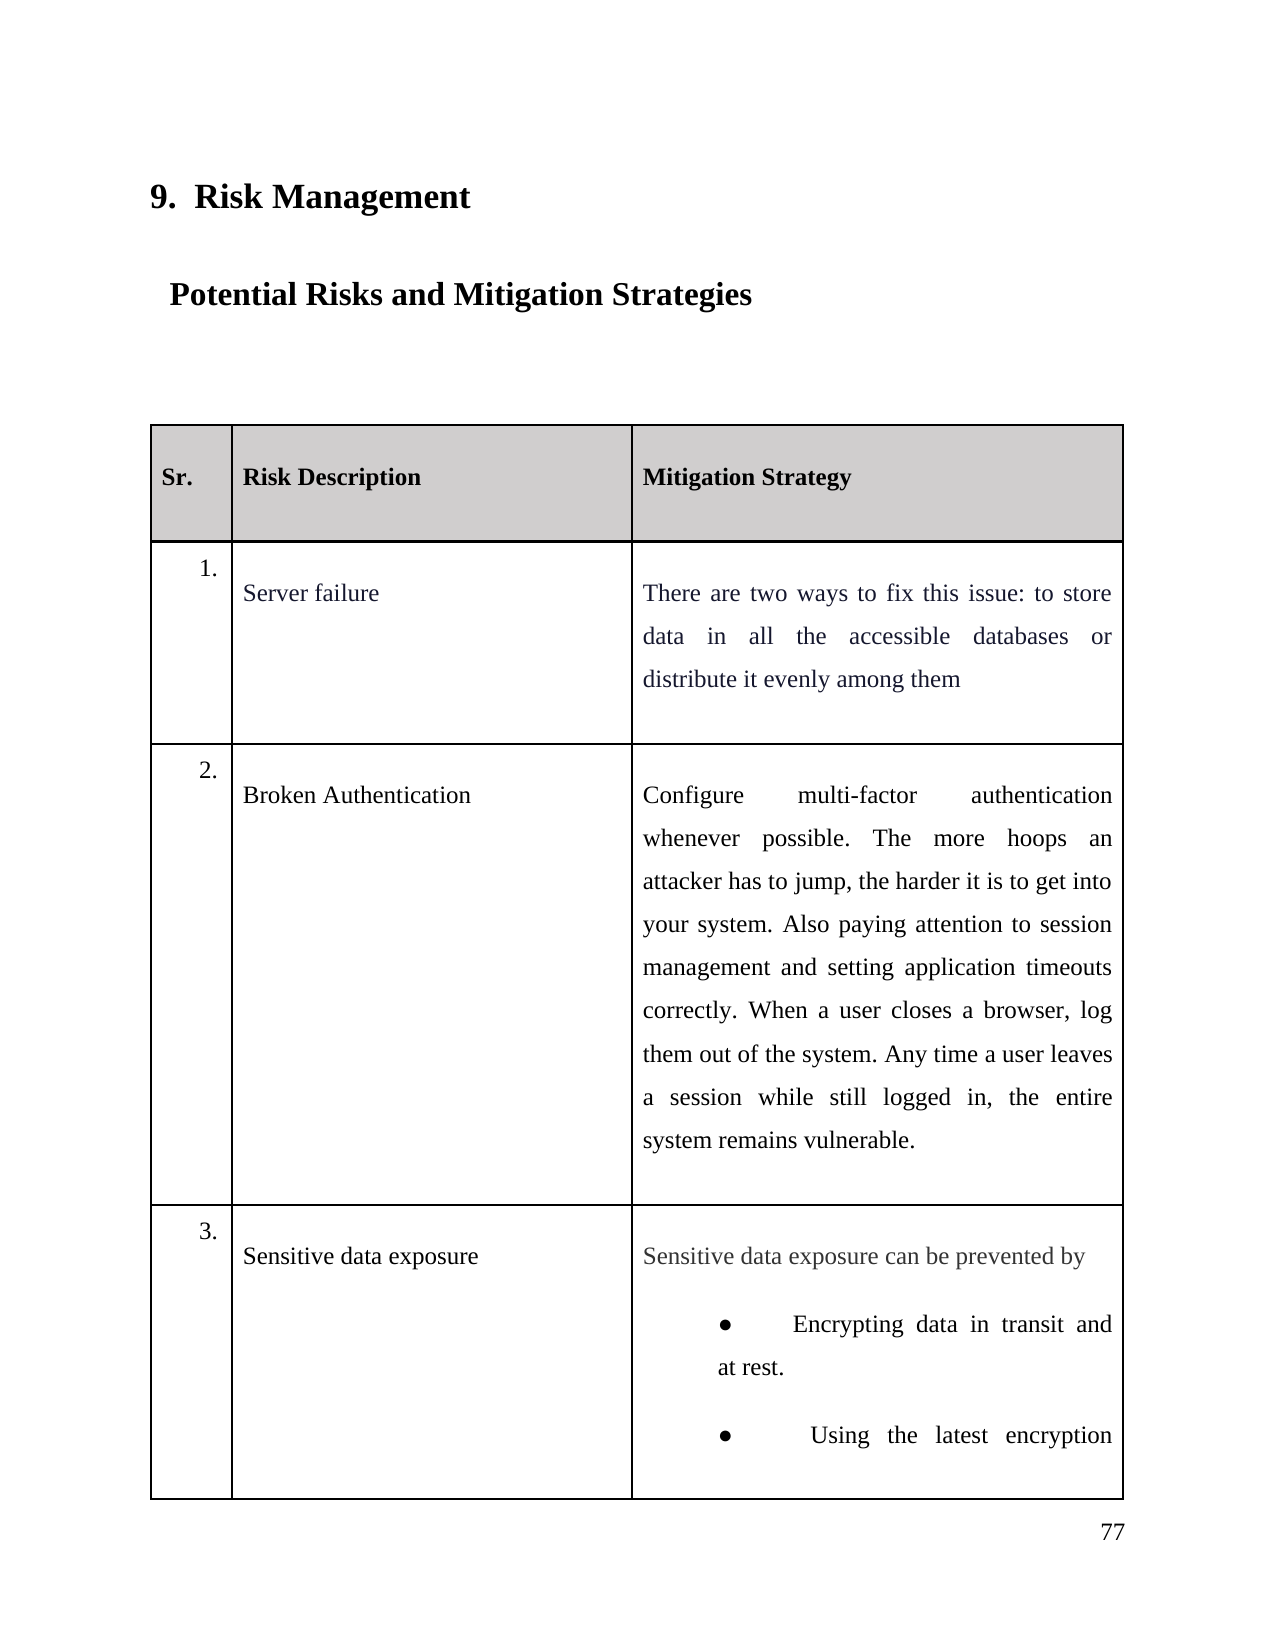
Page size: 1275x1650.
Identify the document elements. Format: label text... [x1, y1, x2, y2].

table_cell 2. [152, 745, 231, 1203]
subtitle Potential Risks and Mitigation Strategies [150, 274, 1125, 312]
table_cell 3. [152, 1206, 231, 1498]
table_cell Server failure [233, 543, 631, 742]
subtitle 9. Risk Management [150, 175, 1125, 216]
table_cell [633, 1206, 1122, 1498]
table_header Risk Description [233, 426, 631, 540]
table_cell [233, 1206, 631, 1498]
table_header Sr. [152, 426, 231, 540]
table_header Mitigation Strategy [633, 426, 1122, 540]
table_cell Broken Authentication [233, 745, 631, 1203]
table_cell Configure multi-factor authentication whenever possible. The more hoops an attacker has to jump, the harder it is to get into your system. Also paying attention to session management and setting application timeouts correctly. When a user closes a browser, log them out of the system. Any time a user leaves a session while still logged in, the entire system remains vulnerable. [633, 745, 1122, 1203]
table_cell There are two ways to fix this issue: to store data in all the accessible databases or distribute it evenly among them [633, 543, 1122, 742]
table_cell 1. [152, 543, 231, 742]
